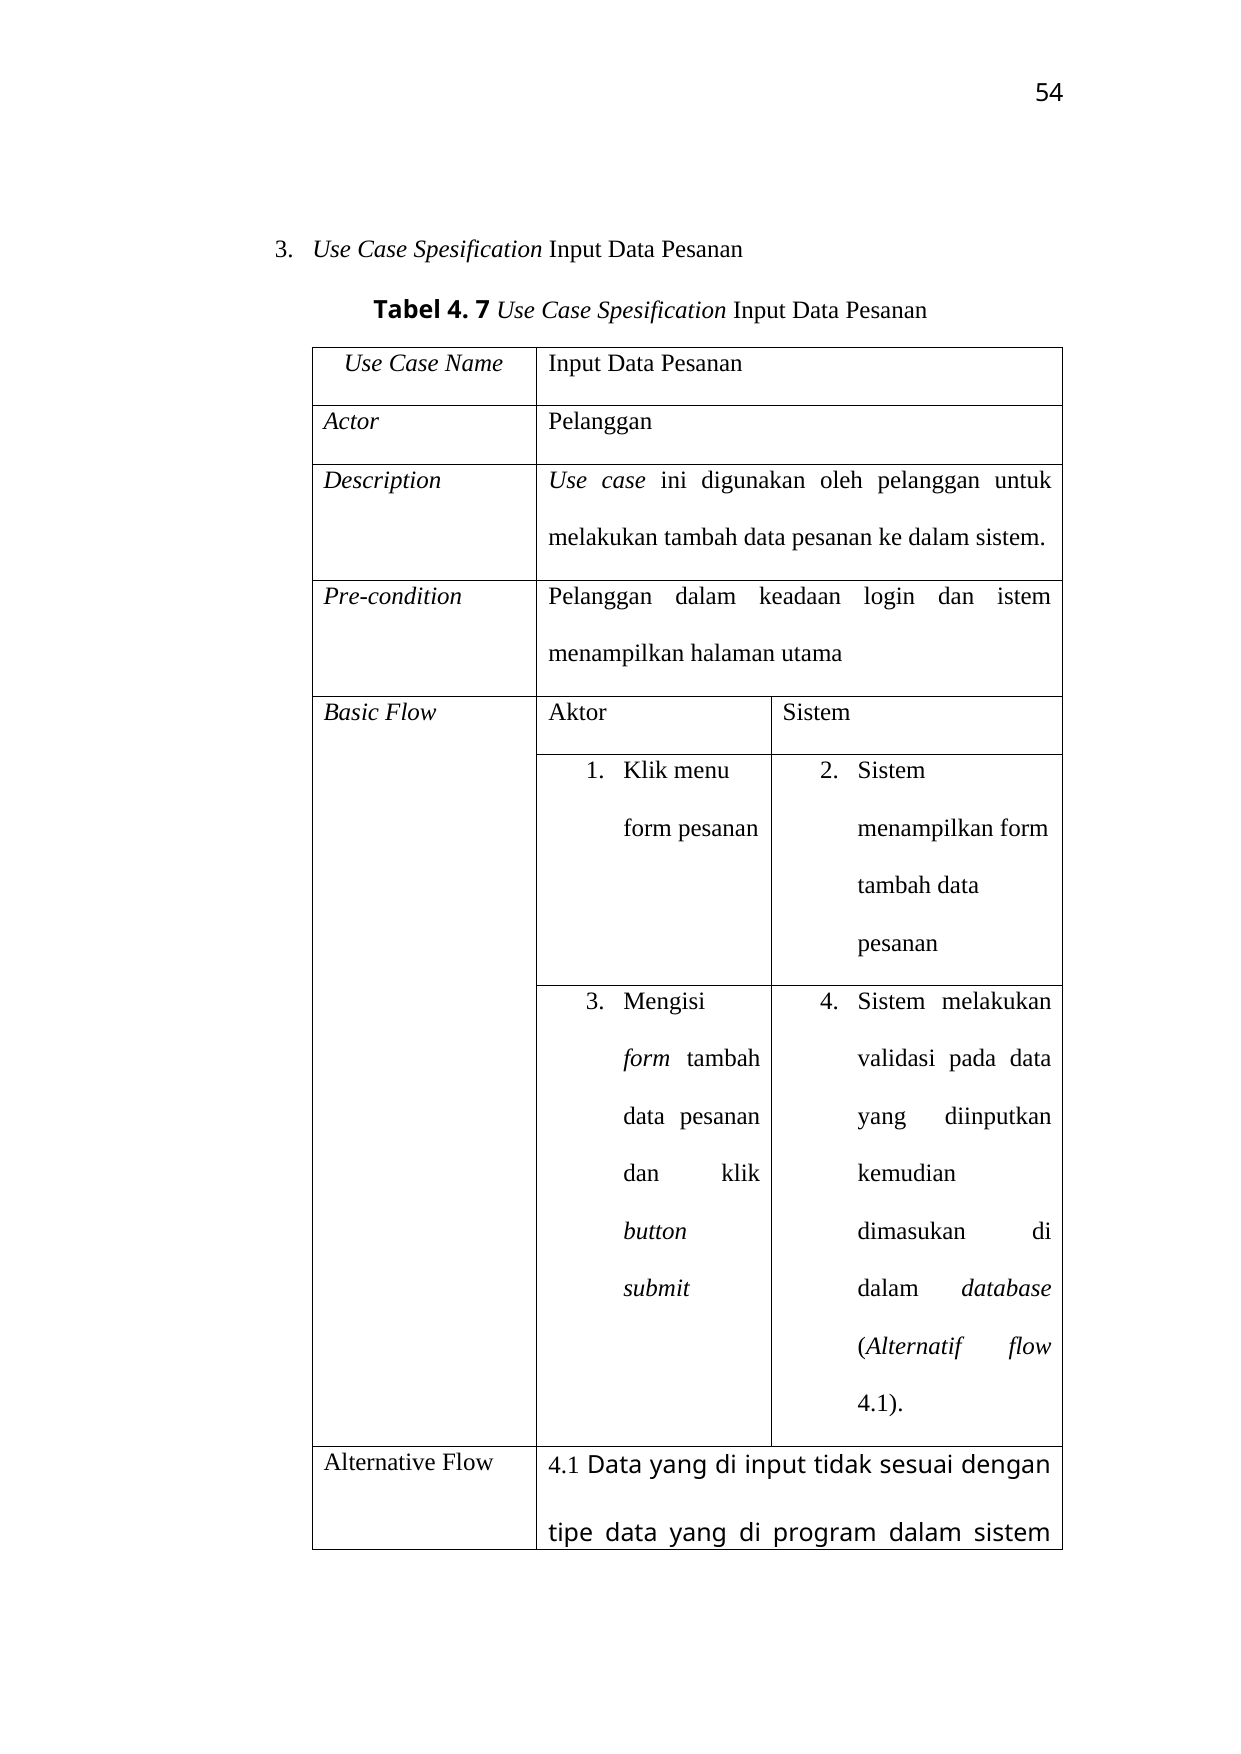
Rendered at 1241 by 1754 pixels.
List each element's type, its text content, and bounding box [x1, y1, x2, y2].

table_cell Pelanggan [537, 406, 1062, 464]
table_header Use Case Name [313, 348, 536, 405]
table_cell Basic Flow [313, 697, 536, 1446]
text Tabel 4. 7 Use Case Spesification Input Data Pesanan [237, 292, 1063, 326]
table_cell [537, 1447, 1062, 1549]
table_cell Pelanggan dalam keadaan login dan istem menampilkan halaman utama [537, 581, 1062, 696]
table_cell Sistem melakukan validasi pada data yang diinputkan kemudian dimasukan di dalam database (Alternatif flow 4.1). [772, 986, 1062, 1446]
table_cell Actor [313, 406, 536, 464]
table_header Input Data Pesanan [537, 348, 1062, 405]
table_cell Klik menu form pesanan [537, 755, 771, 985]
table_cell Alternative Flow [313, 1447, 536, 1549]
table_cell Use case ini digunakan oleh pelanggan untuk melakukan tambah data pesanan ke dalam sistem. [537, 465, 1062, 580]
list Use Case Spesification Input Data Pesanan [274, 234, 1063, 263]
table_cell Pre-condition [313, 581, 536, 696]
table_cell Description [313, 465, 536, 580]
table_cell Sistem [772, 697, 1062, 754]
table_cell Mengisi form tambah data pesanan dan klik button submit [537, 986, 771, 1446]
table_cell Sistem menampilkan form tambah data pesanan [772, 755, 1062, 985]
table_cell Aktor [537, 697, 771, 754]
